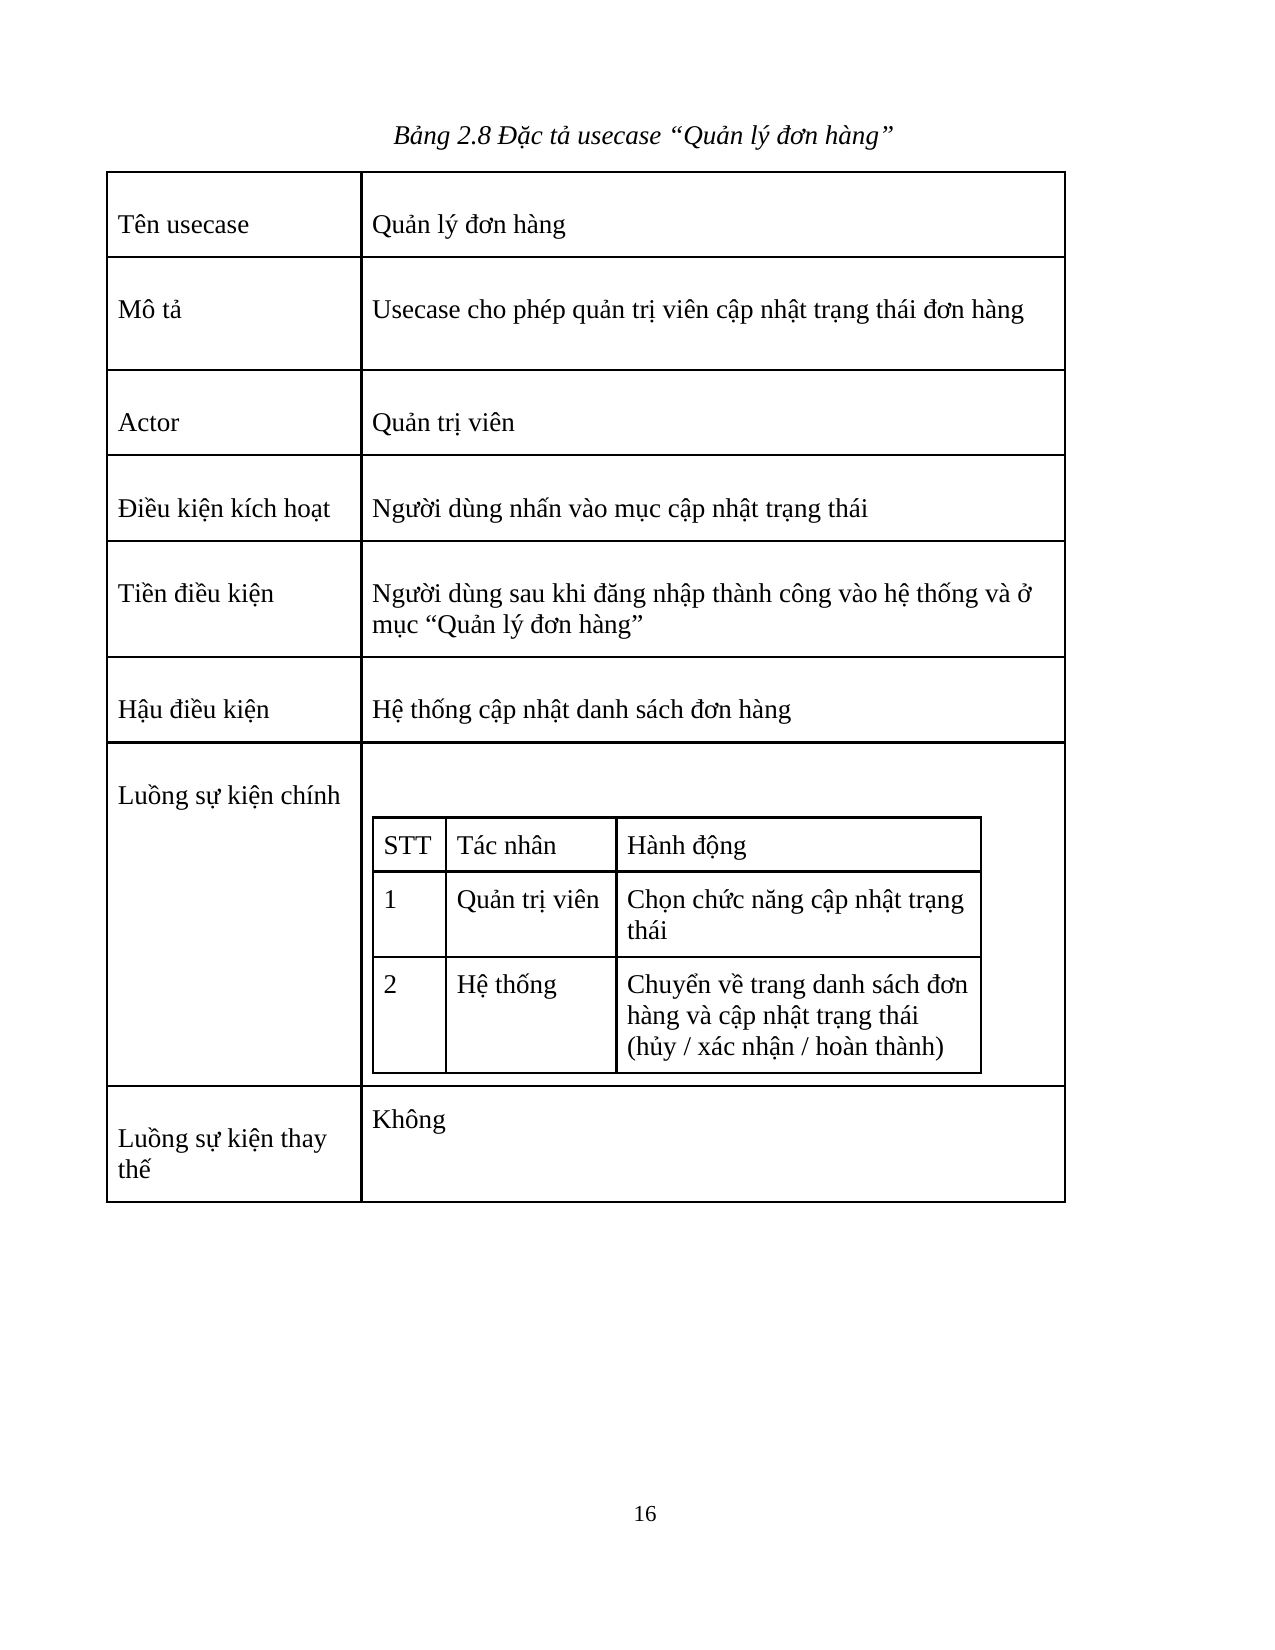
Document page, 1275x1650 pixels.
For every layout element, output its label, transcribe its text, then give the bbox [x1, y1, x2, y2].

table_cell [363, 744, 1064, 1084]
table_cell Điều kiện kích hoạt [108, 456, 360, 540]
table_cell Luồng sự kiện chính [108, 744, 360, 1084]
table_cell Hậu điều kiện [108, 658, 360, 741]
table_cell Usecase cho phép quản trị viên cập nhật trạng thái đơn hàng [363, 258, 1064, 369]
table_header Quản lý đơn hàng [363, 173, 1064, 256]
table_cell Không [363, 1087, 1064, 1201]
table_cell Actor [108, 371, 360, 454]
table_cell Luồng sự kiện thay thế [108, 1087, 360, 1201]
table_cell Mô tả [108, 258, 360, 369]
table_cell Người dùng sau khi đăng nhập thành công vào hệ thống và ở mục “Quản lý đơn hàng” [363, 542, 1064, 656]
table_header Tên usecase [108, 173, 360, 256]
text Bảng 2.8 Đặc tả usecase “Quản lý đơn hàng” [106, 119, 1183, 150]
table_cell Quản trị viên [363, 371, 1064, 454]
table_cell Người dùng nhấn vào mục cập nhật trạng thái [363, 456, 1064, 540]
table_cell Hệ thống cập nhật danh sách đơn hàng [363, 658, 1064, 741]
table_cell Tiền điều kiện [108, 542, 360, 656]
